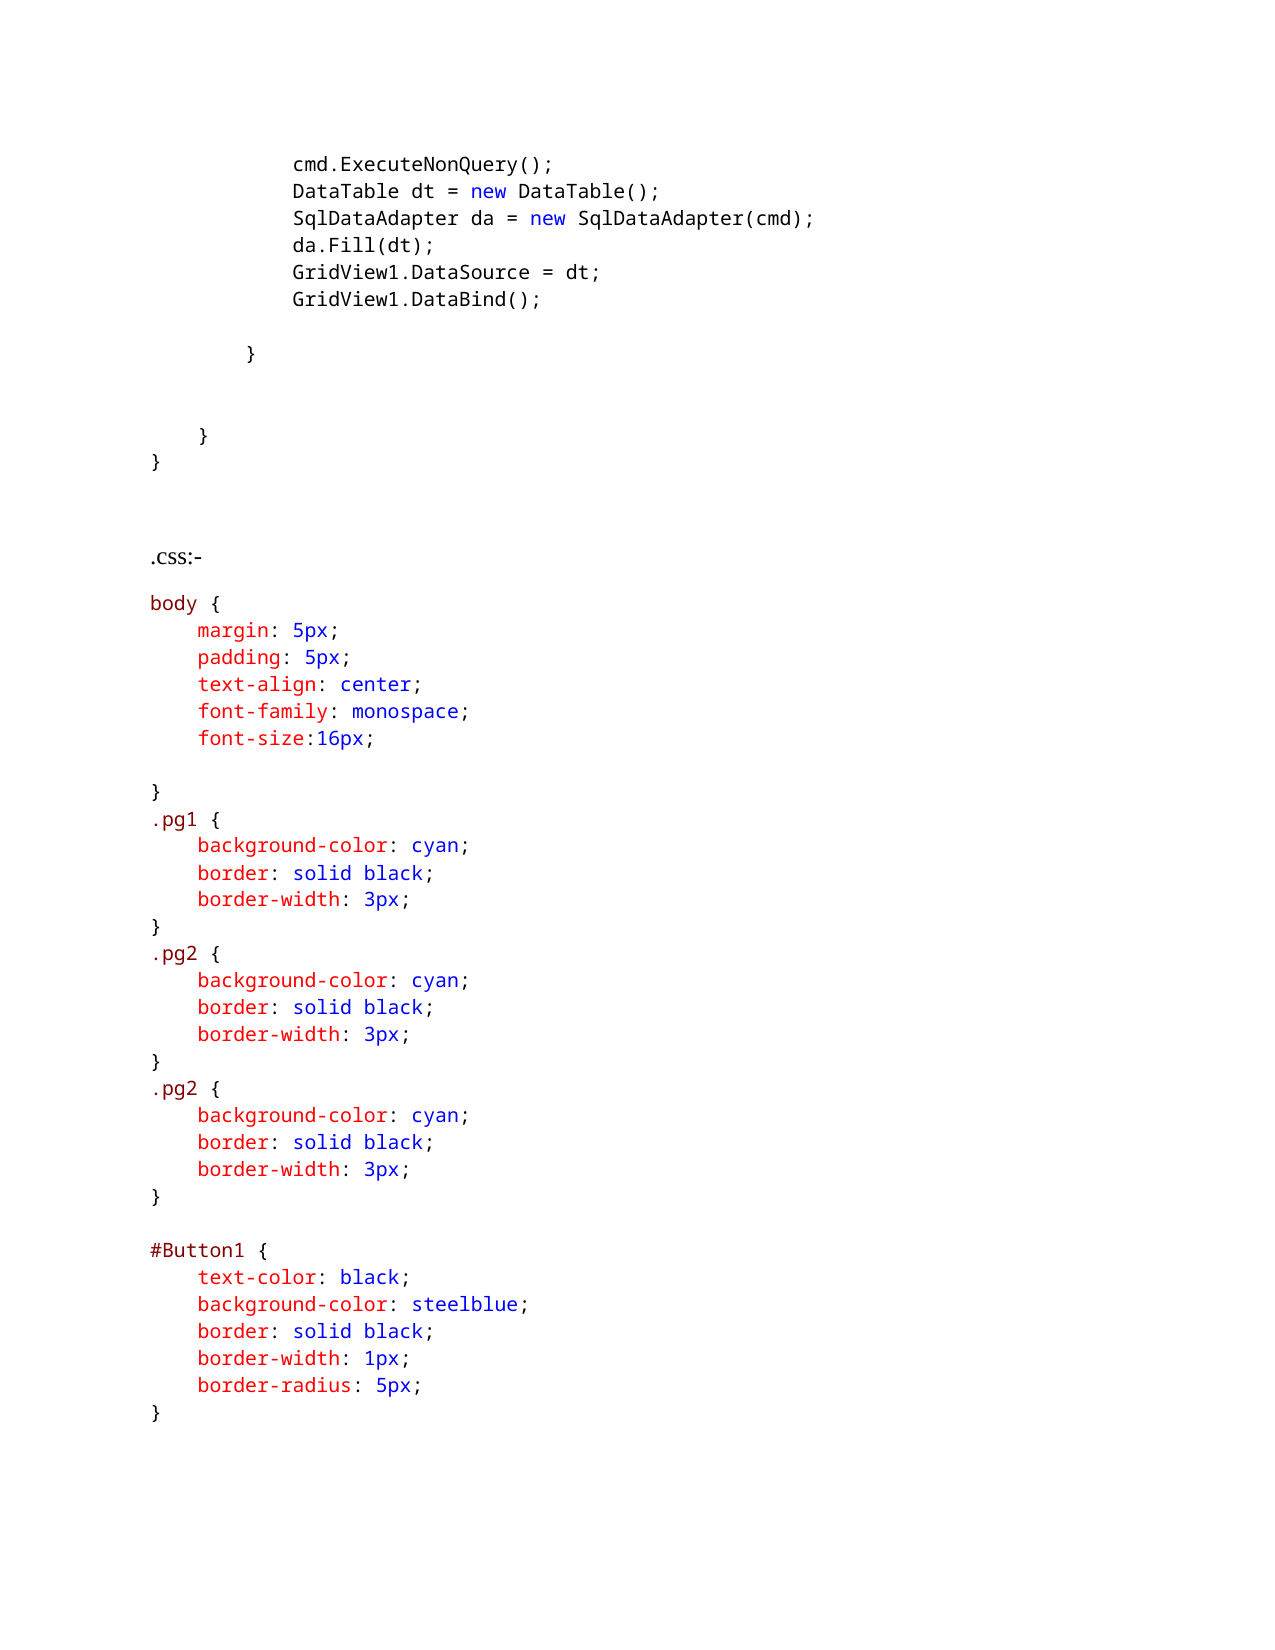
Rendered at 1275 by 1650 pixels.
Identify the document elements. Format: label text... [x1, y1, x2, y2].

text font-size:16px; [150, 724, 1125, 751]
text font-family: monospace; [150, 697, 1125, 724]
text } [150, 1398, 1125, 1425]
text } [150, 448, 1125, 475]
text border: solid black; [150, 859, 1125, 886]
text cmd.ExecuteNonQuery(); [150, 150, 1125, 177]
text background-color: steelblue; [150, 1290, 1125, 1317]
text .pg2 { [150, 1074, 1125, 1102]
text border-width: 3px; [150, 1021, 1125, 1048]
text } [150, 339, 1125, 366]
text border-width: 3px; [150, 886, 1125, 913]
text border-radius: 5px; [150, 1371, 1125, 1398]
text .pg2 { [150, 940, 1125, 967]
text GridView1.DataBind(); [150, 285, 1125, 312]
text border: solid black; [150, 1128, 1125, 1156]
text text-color: black; [150, 1263, 1125, 1290]
text SqlDataAdapter da = new SqlDataAdapter(cmd); [150, 204, 1125, 231]
text .css:- [150, 541, 1125, 570]
text DataTable dt = new DataTable(); [150, 177, 1125, 204]
text border-width: 3px; [150, 1156, 1125, 1182]
text } [150, 1048, 1125, 1074]
text background-color: cyan; [150, 1102, 1125, 1128]
text border: solid black; [150, 994, 1125, 1021]
text da.Fill(dt); [150, 231, 1125, 258]
text .pg1 { [150, 805, 1125, 832]
text } [150, 778, 1125, 805]
text border-width: 1px; [150, 1344, 1125, 1371]
text #Button1 { [150, 1236, 1125, 1263]
text GridView1.DataSource = dt; [150, 258, 1125, 285]
text padding: 5px; [150, 643, 1125, 670]
text body { [150, 589, 1125, 616]
text text-align: center; [150, 670, 1125, 697]
text background-color: cyan; [150, 967, 1125, 994]
text background-color: cyan; [150, 832, 1125, 859]
text } [150, 1182, 1125, 1209]
text margin: 5px; [150, 616, 1125, 643]
text border: solid black; [150, 1317, 1125, 1344]
text } [150, 421, 1125, 448]
text } [150, 913, 1125, 940]
